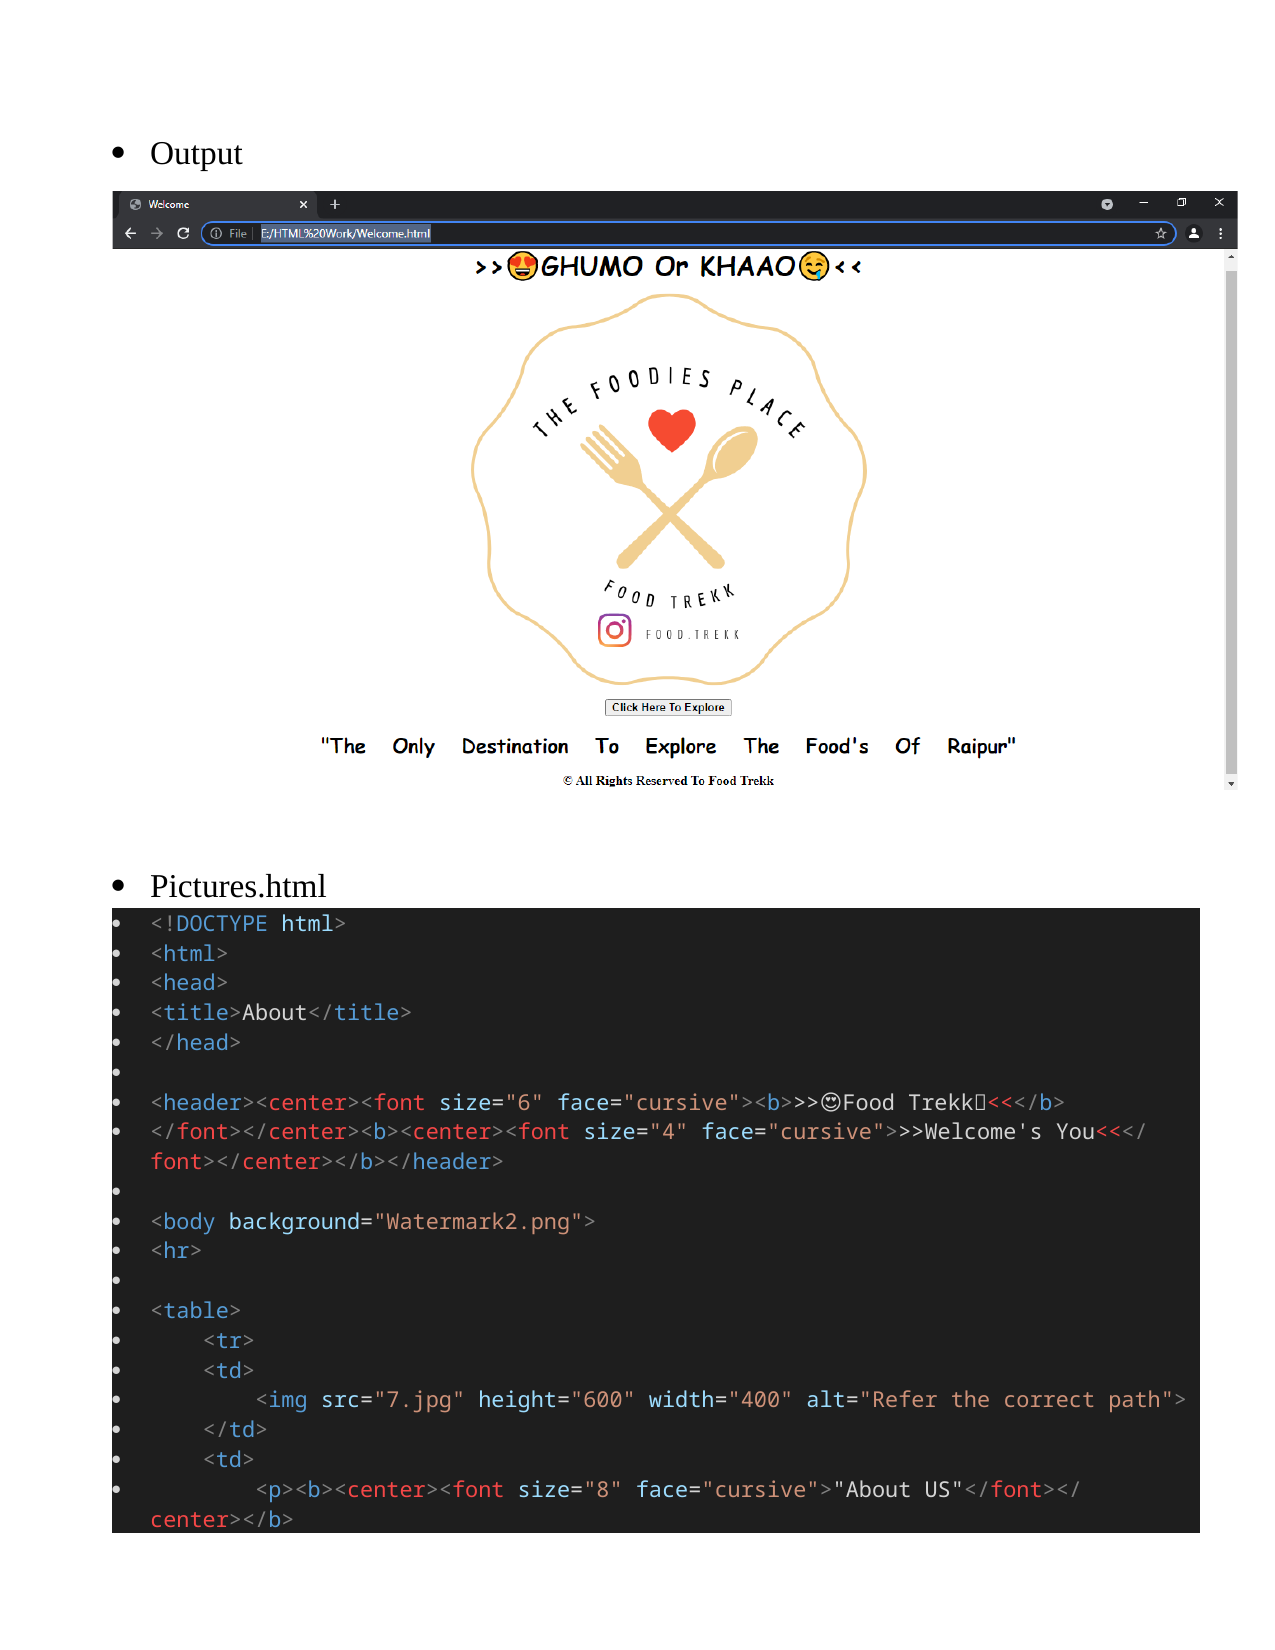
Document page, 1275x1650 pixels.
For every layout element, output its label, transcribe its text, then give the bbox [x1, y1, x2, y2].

list <img src="7.jpg" height="600" width="400" alt="Refer the correct path"> [112, 1384, 1200, 1414]
list <html> [112, 937, 1200, 967]
list Output [112, 133, 1200, 171]
list <hr> [112, 1235, 1200, 1265]
list <body background="Watermark2.png"> [112, 1206, 1200, 1235]
list Pictures.html [112, 866, 1200, 905]
list </td> [112, 1414, 1200, 1444]
list <tr> [112, 1325, 1200, 1354]
list <td> [112, 1354, 1200, 1384]
list </head> [112, 1027, 1200, 1057]
list <table> [112, 1295, 1200, 1325]
picture [112, 191, 1238, 790]
list <title>About</title> [112, 997, 1200, 1027]
list <header><center><font size="6" face="cursive"><b>>>😍Food Trekk🤤<<</b> [112, 1086, 1200, 1116]
list <p><b><center><font size="8" face="cursive">"About US"</font></center></b> [112, 1474, 1200, 1533]
list </font></center><b><center><font size="4" face="cursive">>>Welcome's You<<</font></center></b></header> [112, 1116, 1200, 1176]
list <head> [112, 967, 1200, 997]
list <!DOCTYPE html> [112, 908, 1200, 937]
list <td> [112, 1444, 1200, 1474]
